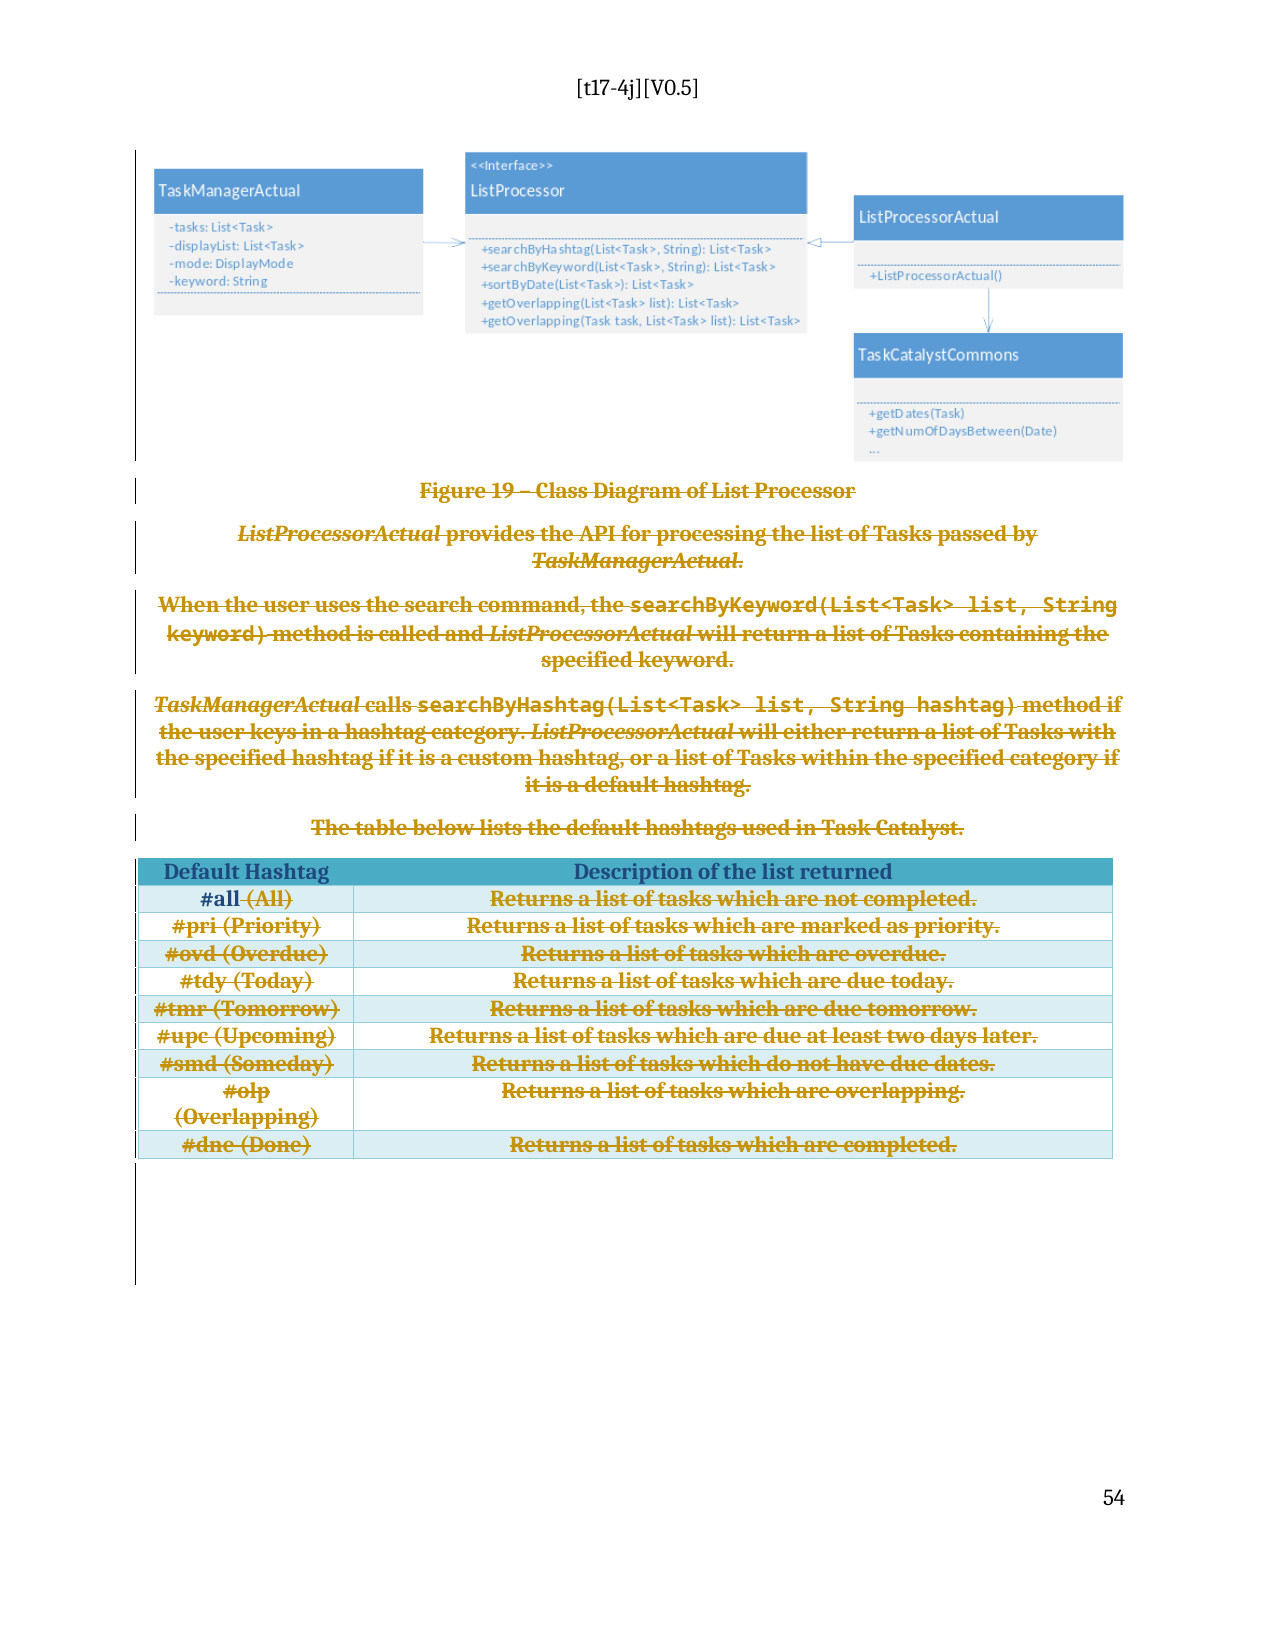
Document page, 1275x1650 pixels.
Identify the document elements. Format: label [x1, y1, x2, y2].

table_cell [139, 968, 353, 994]
table_header [139, 859, 353, 885]
table_cell [354, 1023, 1112, 1049]
table_cell [139, 996, 353, 1022]
table_cell [354, 968, 1112, 994]
table_cell [354, 1131, 1112, 1158]
table_cell [354, 996, 1112, 1022]
table_cell [354, 913, 1112, 940]
table_cell [139, 941, 353, 967]
table_cell [139, 1131, 353, 1158]
table_cell [139, 913, 353, 940]
table_cell [139, 886, 353, 912]
table_cell [354, 1050, 1112, 1077]
table_cell [139, 1050, 353, 1077]
table_cell [354, 941, 1112, 967]
table_header [354, 859, 1112, 885]
table_cell [354, 1078, 1112, 1130]
table_cell [354, 886, 1112, 912]
table_cell [139, 1023, 353, 1049]
table_cell [139, 1078, 353, 1130]
